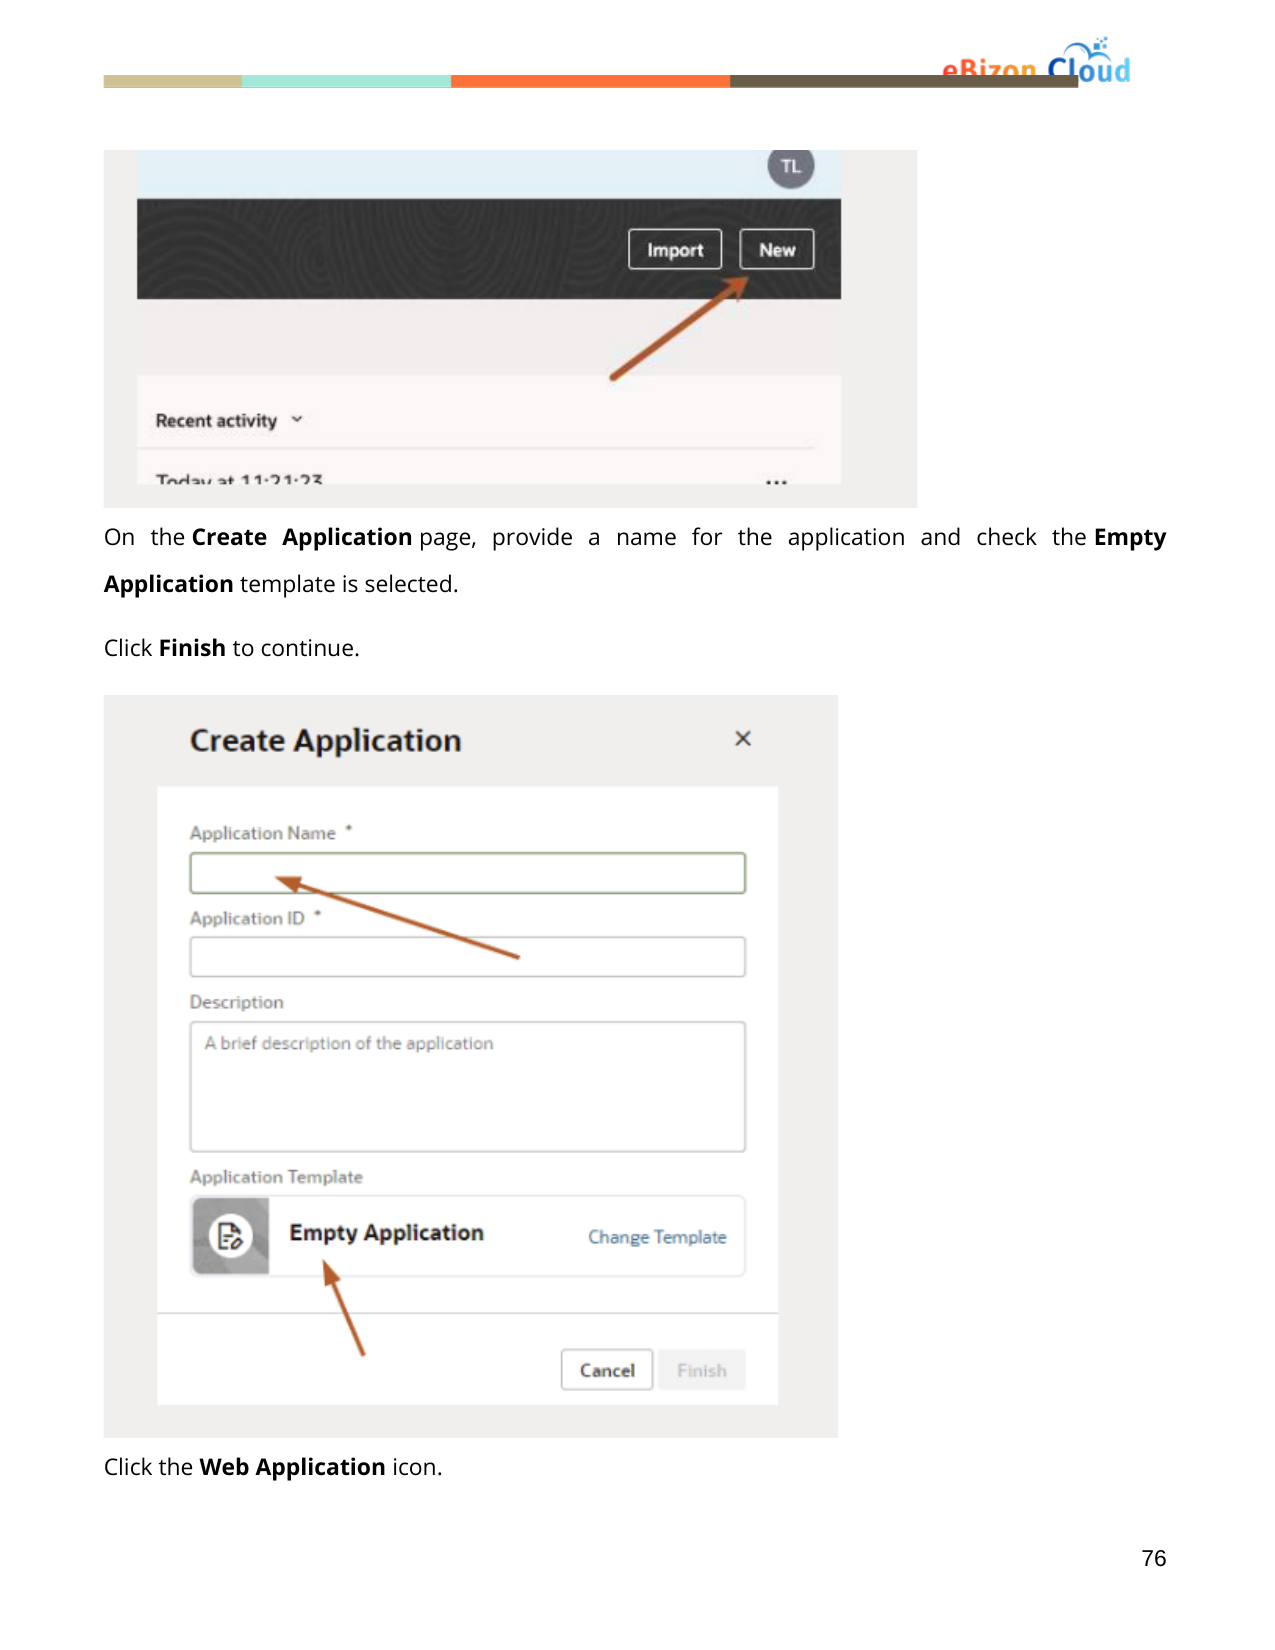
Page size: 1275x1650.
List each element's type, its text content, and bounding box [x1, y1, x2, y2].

text Click the Web Application icon. [103, 1450, 1167, 1482]
picture [103, 695, 838, 1438]
picture [103, 150, 918, 508]
picture [103, 30, 1141, 94]
text Click Finish to continue. [103, 631, 1167, 663]
text On the Create Application page, provide a name for the application and check the Empty Application template is selected. [103, 521, 1167, 599]
